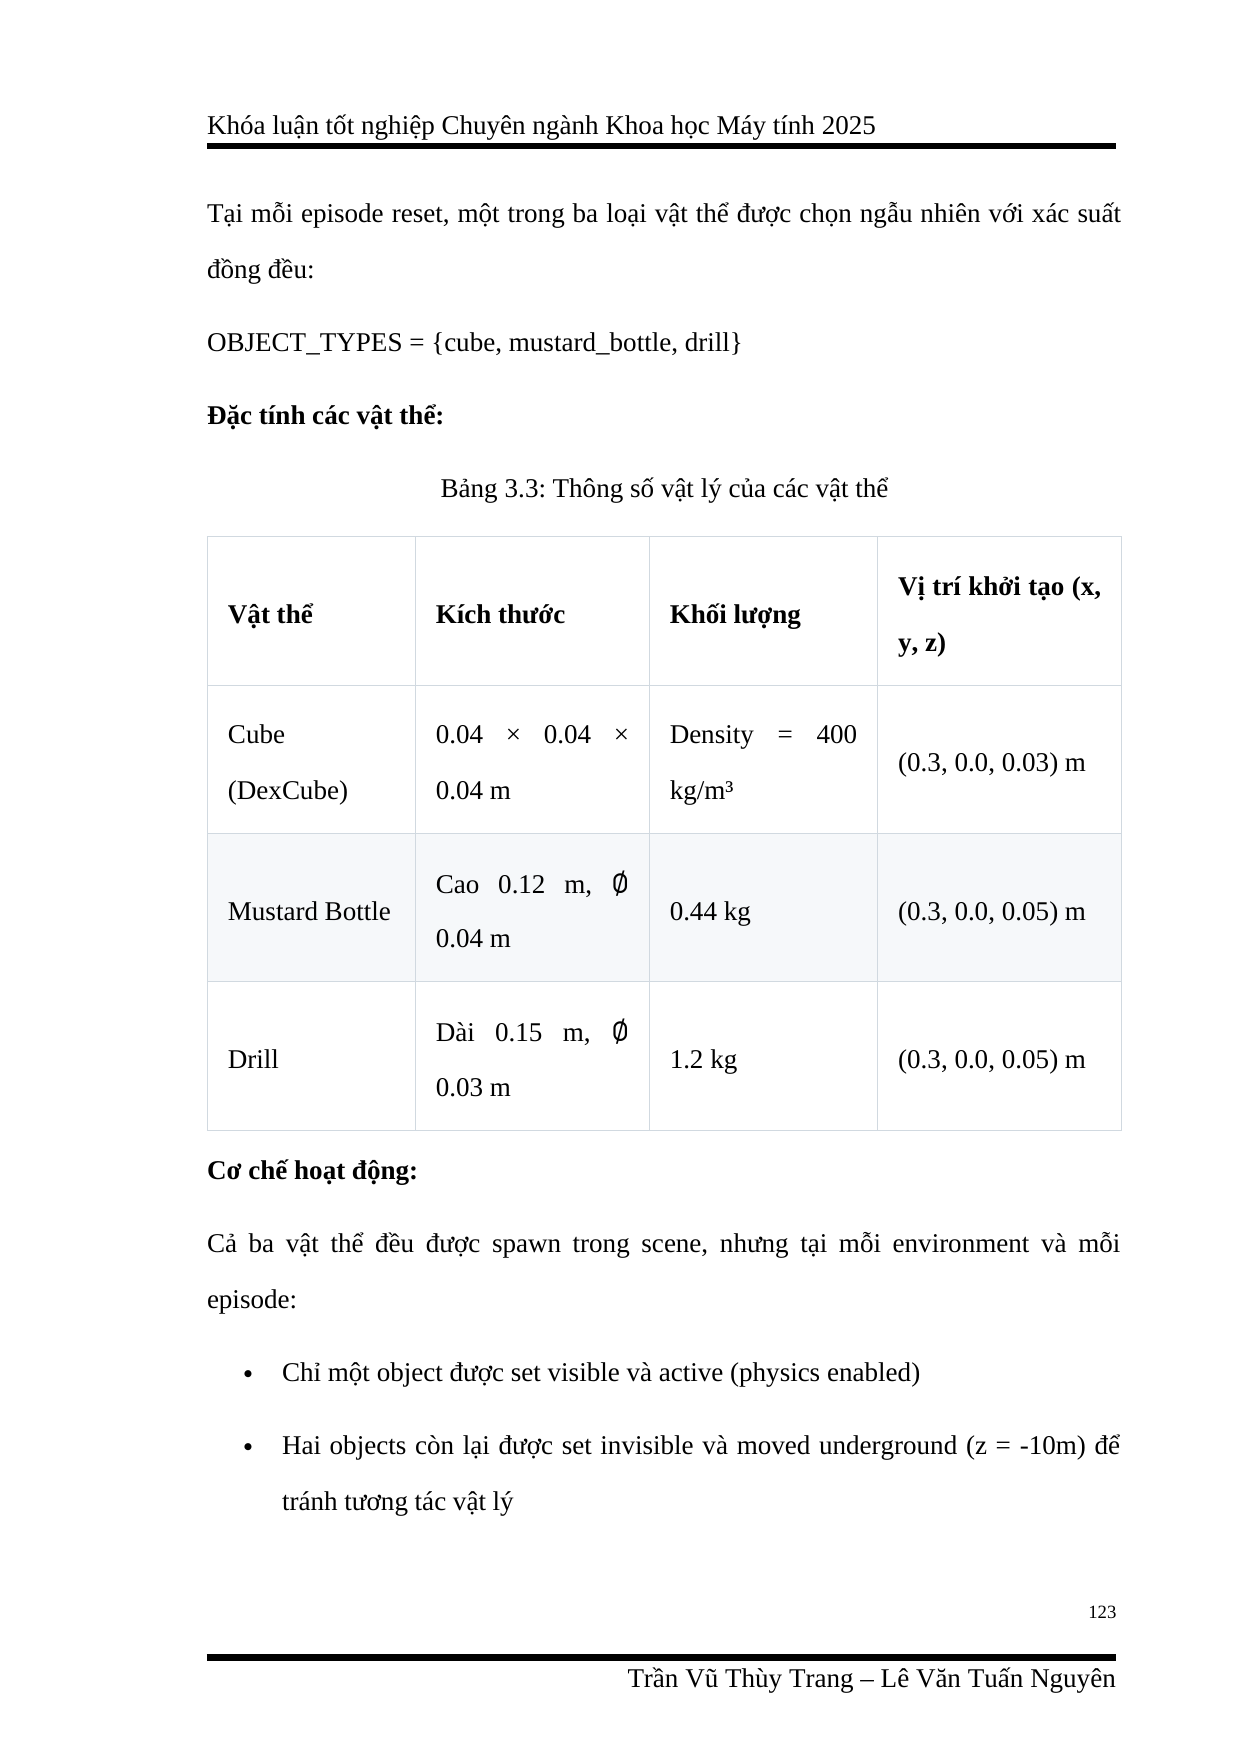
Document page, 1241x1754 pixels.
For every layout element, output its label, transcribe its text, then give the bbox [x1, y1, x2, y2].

table_cell Drill [208, 982, 415, 1129]
list Hai objects còn lại được set invisible và moved underground (z = -10m) để tránh tương tác vật lý [244, 1426, 1122, 1519]
table_cell Mustard Bottle [208, 834, 415, 981]
text Cơ chế hoạt động: [207, 1151, 1122, 1188]
table_cell (0.3, 0.0, 0.05) m [878, 982, 1121, 1129]
text Bảng 3.3: Thông số vật lý của các vật thể [207, 470, 1122, 507]
table_cell (0.3, 0.0, 0.03) m [878, 686, 1121, 833]
text Tại mỗi episode reset, một trong ba loại vật thể được chọn ngẫu nhiên với xác suất đồng đều: [207, 195, 1122, 287]
table_cell Density = 400 kg/m³ [650, 686, 877, 833]
text Đặc tính các vật thể: [207, 397, 1122, 433]
table_cell 0.04 × 0.04 × 0.04 m [416, 686, 649, 833]
list Chỉ một object được set visible và active (physics enabled) [244, 1353, 1122, 1390]
table_cell Cao 0.12 m, ∅ 0.04 m [416, 834, 649, 981]
text Cả ba vật thể đều được spawn trong scene, nhưng tại mỗi environment và mỗi episode: [207, 1225, 1122, 1317]
table_header Vật thể [208, 537, 415, 684]
table_cell Dài 0.15 m, ∅ 0.03 m [416, 982, 649, 1129]
table_header Vị trí khởi tạo (x, y, z) [878, 537, 1121, 684]
table_cell 1.2 kg [650, 982, 877, 1129]
table_cell 0.44 kg [650, 834, 877, 981]
text OBJECT_TYPES = {cube, mustard_bottle, drill} [207, 323, 1122, 360]
table_cell (0.3, 0.0, 0.05) m [878, 834, 1121, 981]
table_header Kích thước [416, 537, 649, 684]
table_cell Cube (DexCube) [208, 686, 415, 833]
table_header Khối lượng [650, 537, 877, 684]
